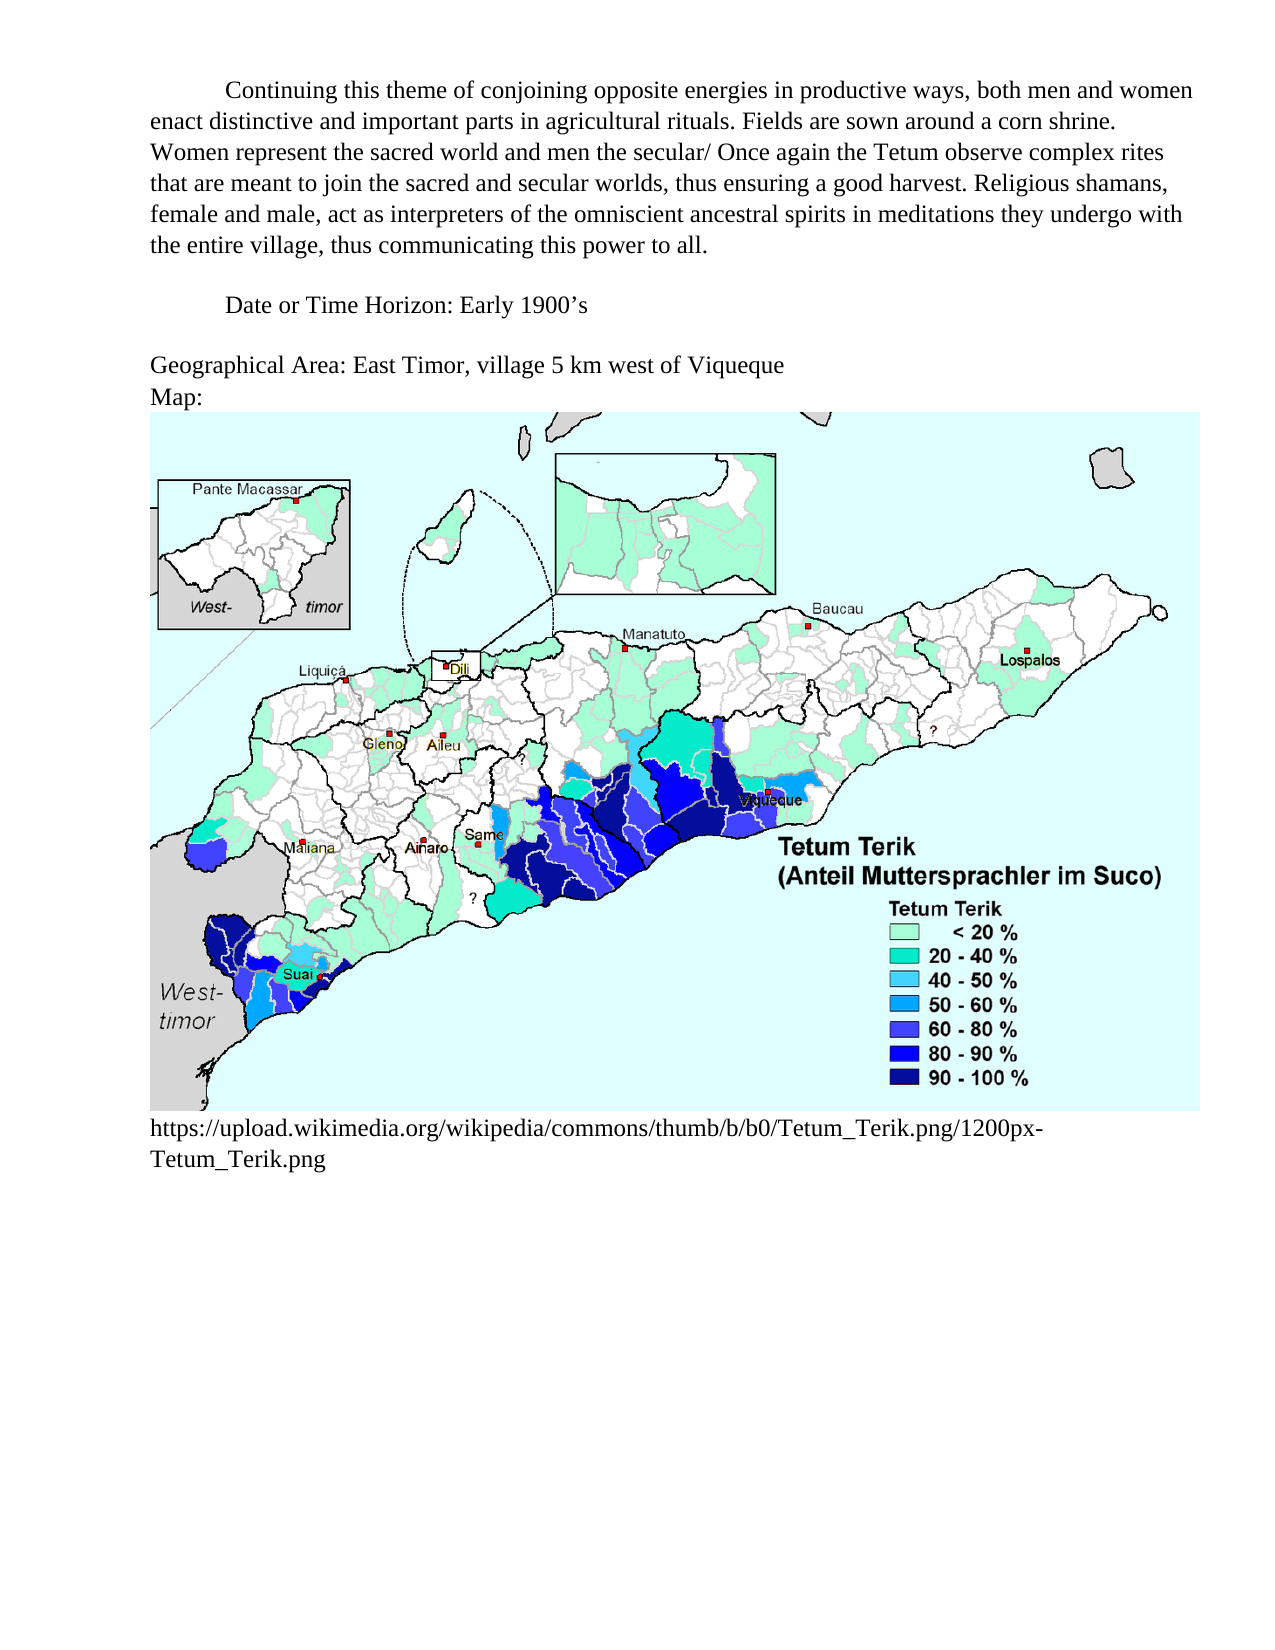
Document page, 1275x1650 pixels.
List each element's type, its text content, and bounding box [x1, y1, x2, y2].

text Date or Time Horizon: Early 1900’s [150, 290, 1200, 319]
picture [150, 412, 1200, 1111]
text https://upload.wikimedia.org/wikipedia/commons/thumb/b/b0/Tetum_Terik.png/1200px-Tetum_Terik.png [150, 1113, 1200, 1173]
text Map: [150, 382, 1200, 410]
text Geographical Area: East Timor, village 5 km west of Viqueque [150, 351, 1200, 379]
text Continuing this theme of conjoining opposite energies in productive ways, both men and women enact distinctive and important parts in agricultural rituals. Fields are sown around a corn shrine. Women represent the sacred world and men the secular/ Once again the Tetum observe complex rites that are meant to join the sacred and secular worlds, thus ensuring a good harvest. Religious shamans, female and male, act as interpreters of the omniscient ancestral spirits in meditations they undergo with the entire village, thus communicating this power to all. [150, 75, 1200, 259]
